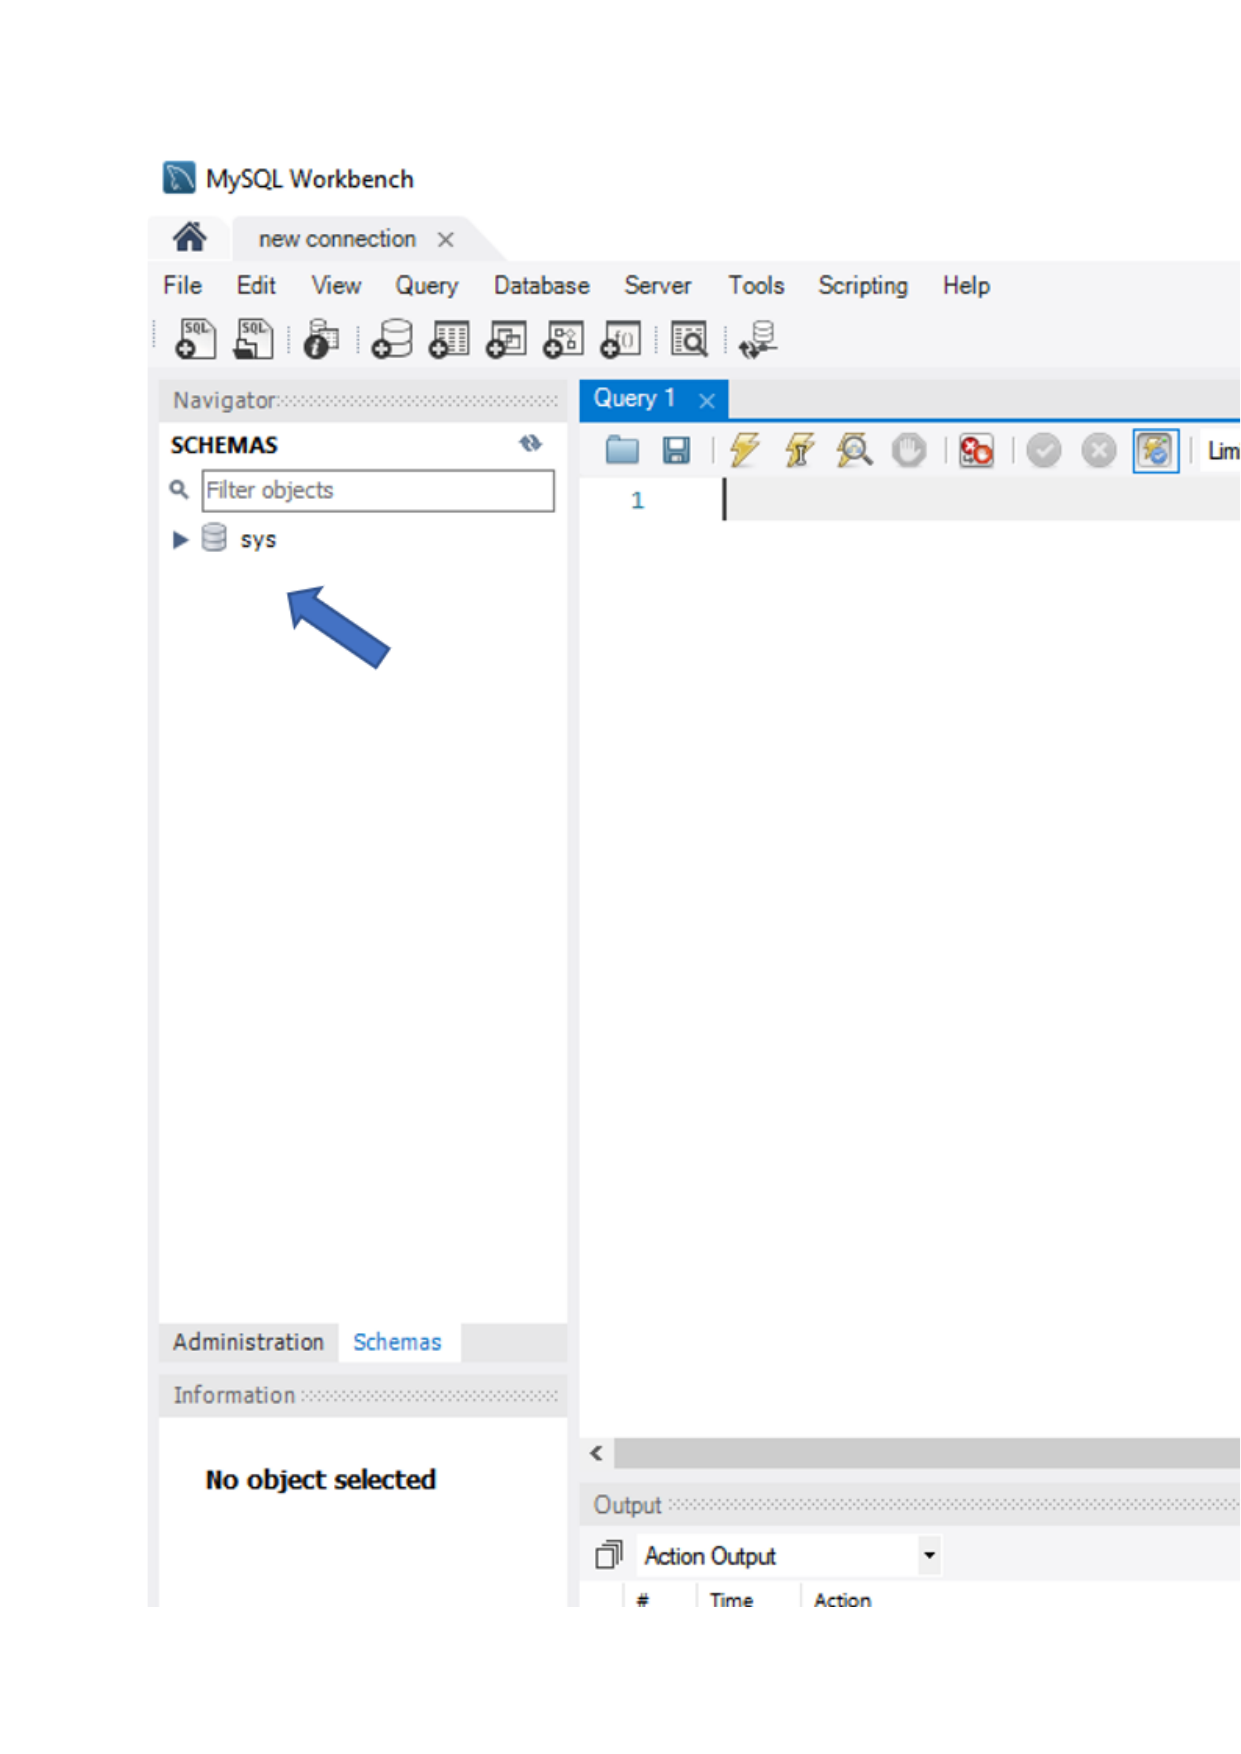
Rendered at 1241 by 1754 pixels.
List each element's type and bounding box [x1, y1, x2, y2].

picture [147, 147, 1241, 1607]
